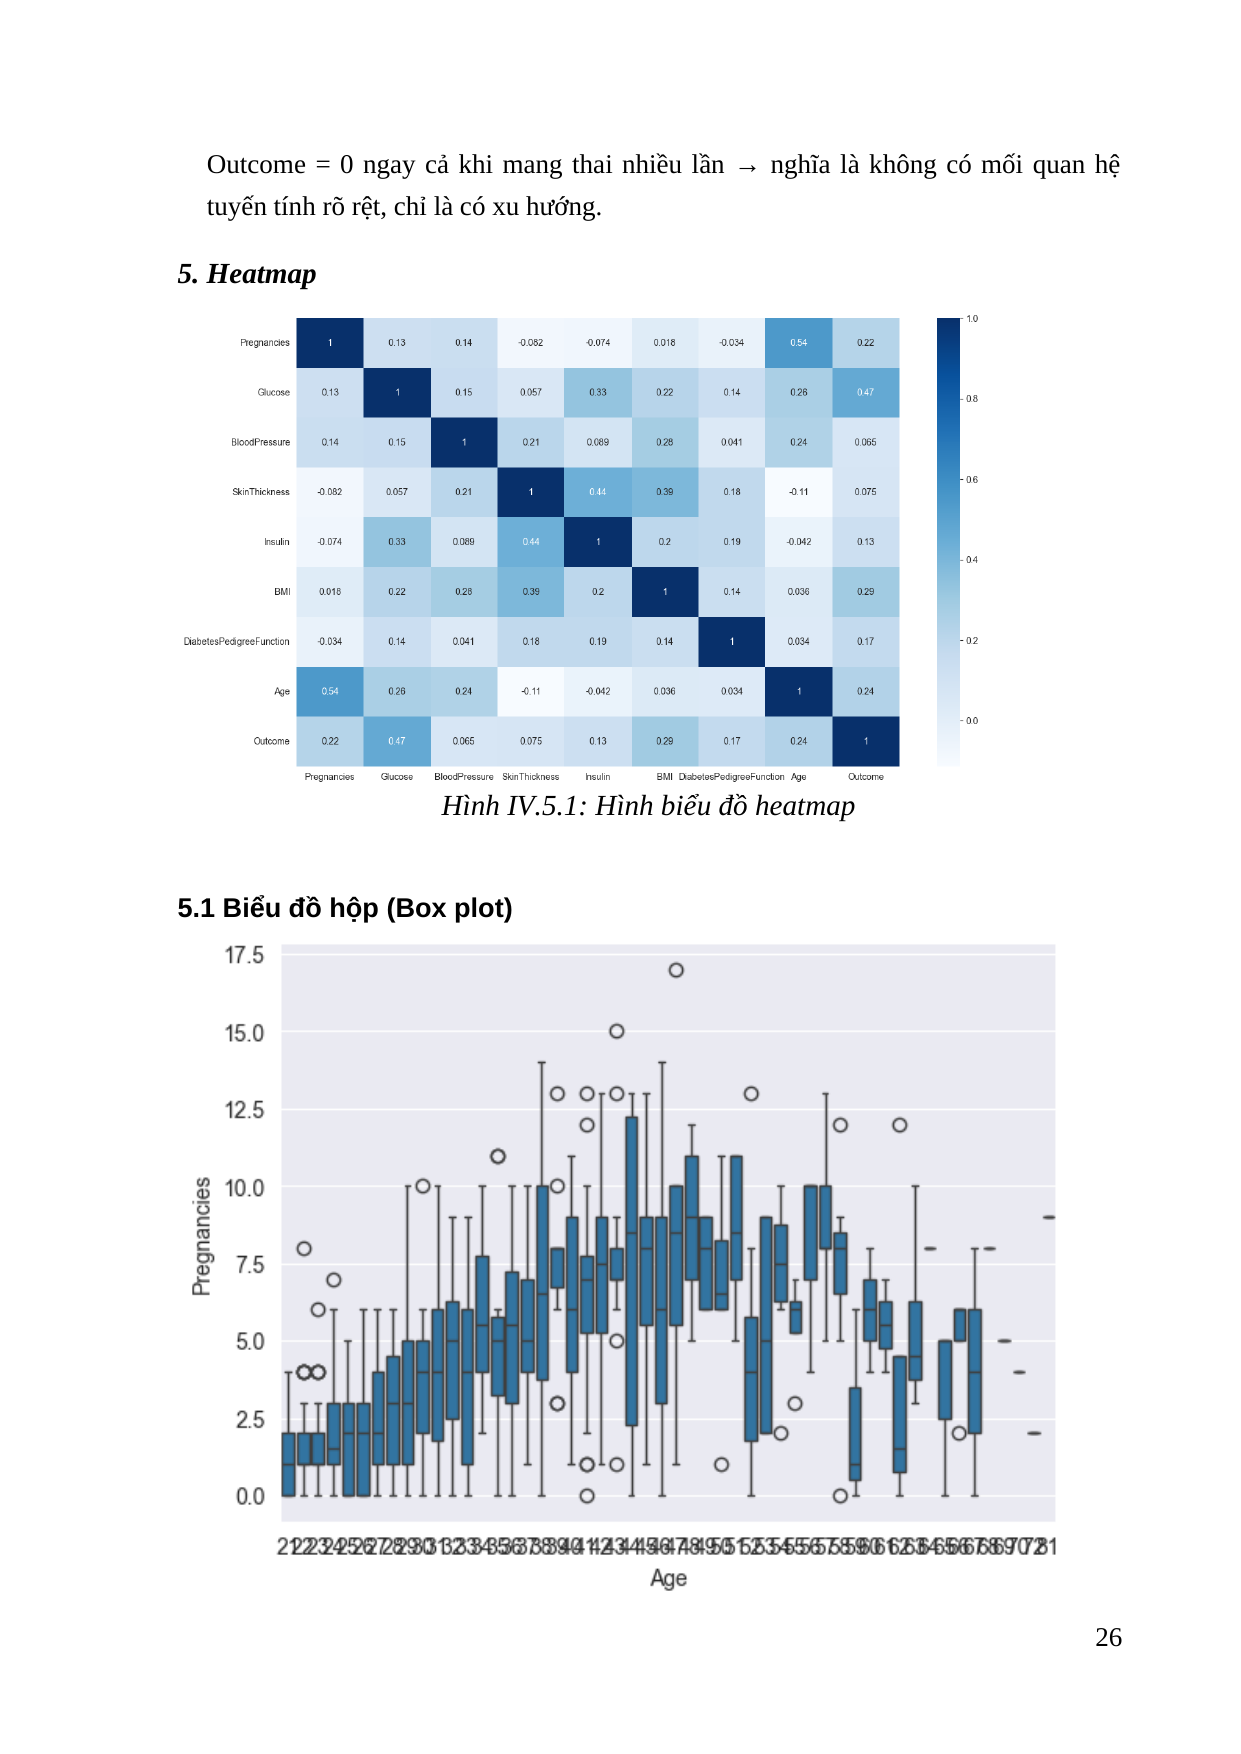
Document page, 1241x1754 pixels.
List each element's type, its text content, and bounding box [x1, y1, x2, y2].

subtitle 5. Heatmap [177, 257, 1122, 290]
picture [177, 308, 984, 788]
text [207, 148, 1122, 221]
text Hình IV.5.1: Hình biểu đồ heatmap [177, 788, 1122, 821]
picture [177, 929, 1076, 1605]
subtitle 5.1 Biểu đồ hộp (Box plot) [177, 892, 1122, 923]
